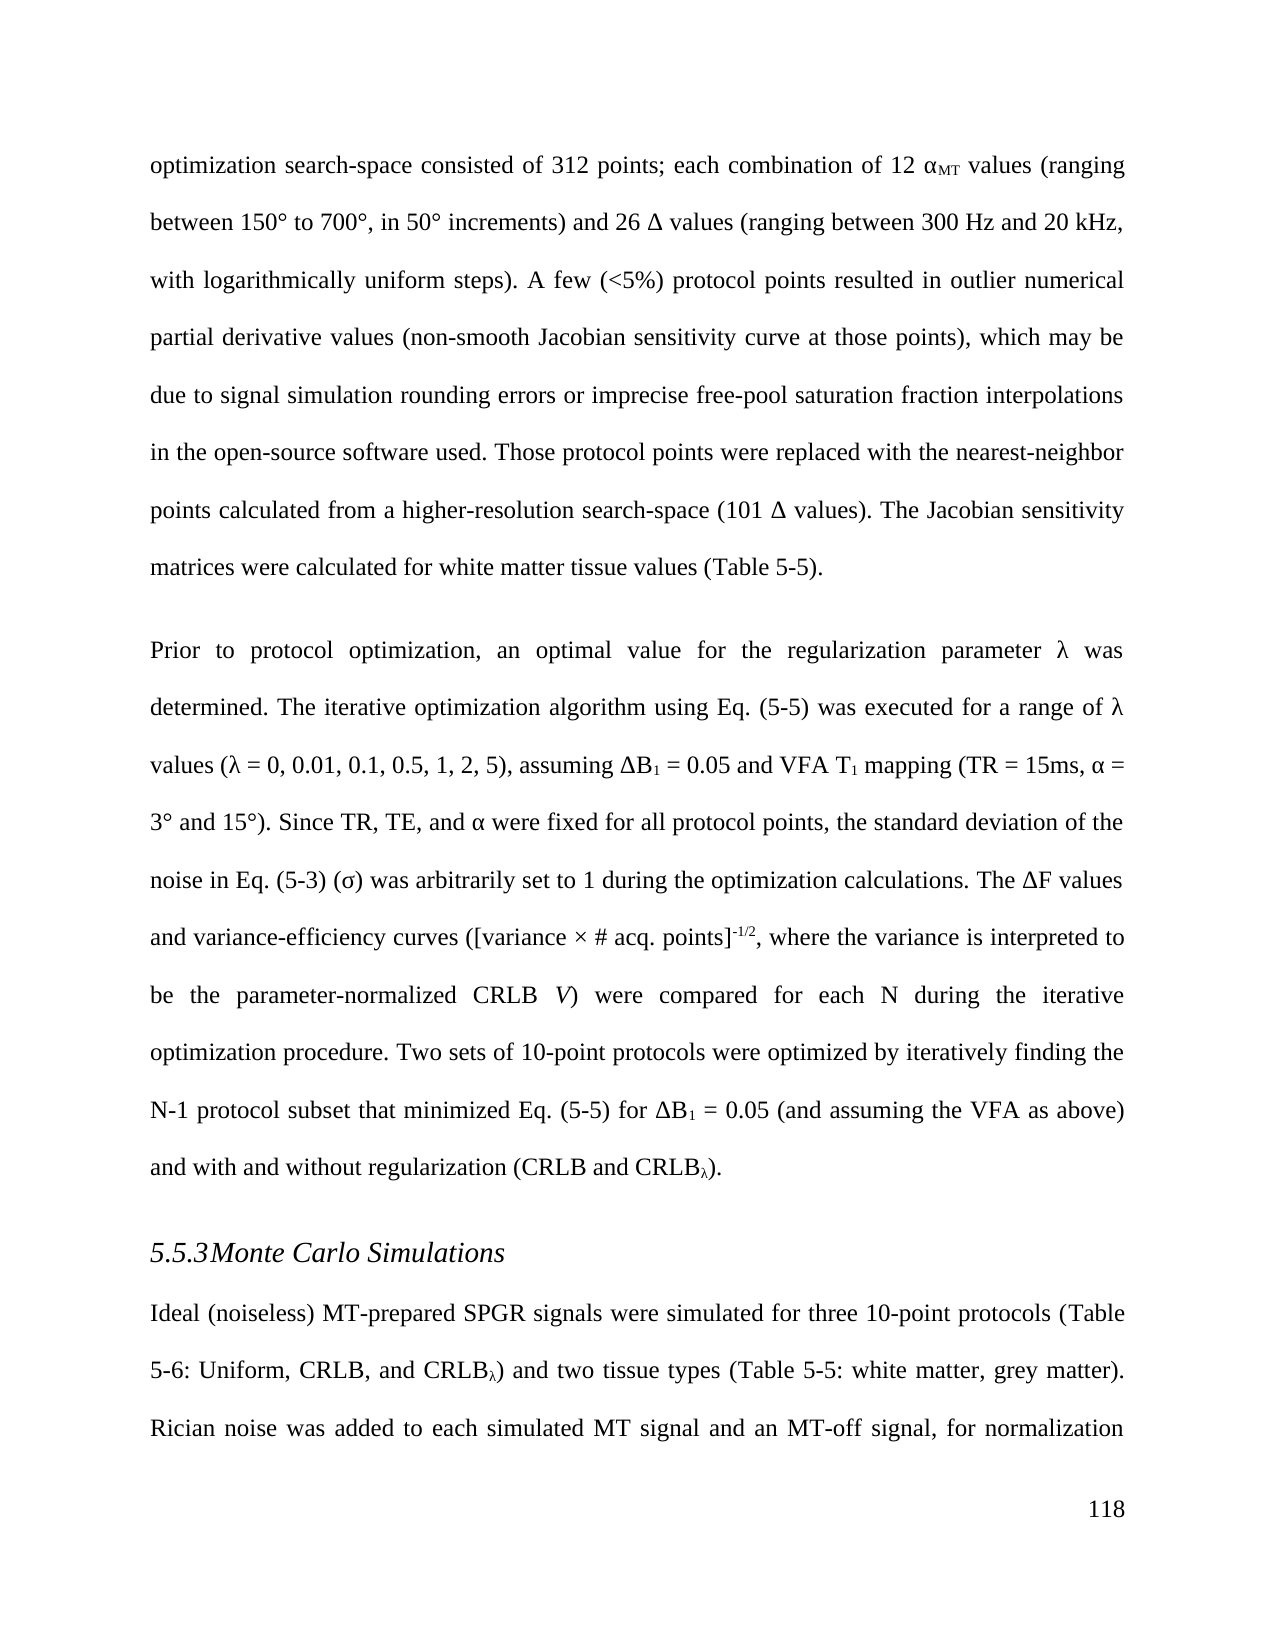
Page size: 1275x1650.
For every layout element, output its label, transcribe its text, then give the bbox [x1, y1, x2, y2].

subtitle Monte Carlo Simulations [150, 1235, 1125, 1268]
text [150, 150, 1125, 581]
text Prior to protocol optimization, an optimal value for the regularization parameter λ was determined. The iterative optimization algorithm using Eq. (5-5) was executed for a range of λ values (λ = 0, 0.01, 0.1, 0.5, 1, 2, 5), assuming ΔB1 = 0.05 and VFA T1 mapping (TR = 15ms, α = 3° and 15°). Since TR, TE, and α were fixed for all protocol points, the standard deviation of the noise in Eq. (5-3) (σ) was arbitrarily set to 1 during the optimization calculations. The ΔF values and variance-efficiency curves ([variance × # acq. points]-1/2, where the variance is interpreted to be the parameter-normalized CRLB V) were compared for each N during the iterative optimization procedure. Two sets of 10-point protocols were optimized by iteratively finding the N-1 protocol subset that minimized Eq. (5-5) for ΔB1 = 0.05 (and assuming the VFA as above) and with and without regularization (CRLB and CRLBλ). [150, 635, 1125, 1181]
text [150, 1298, 1125, 1442]
